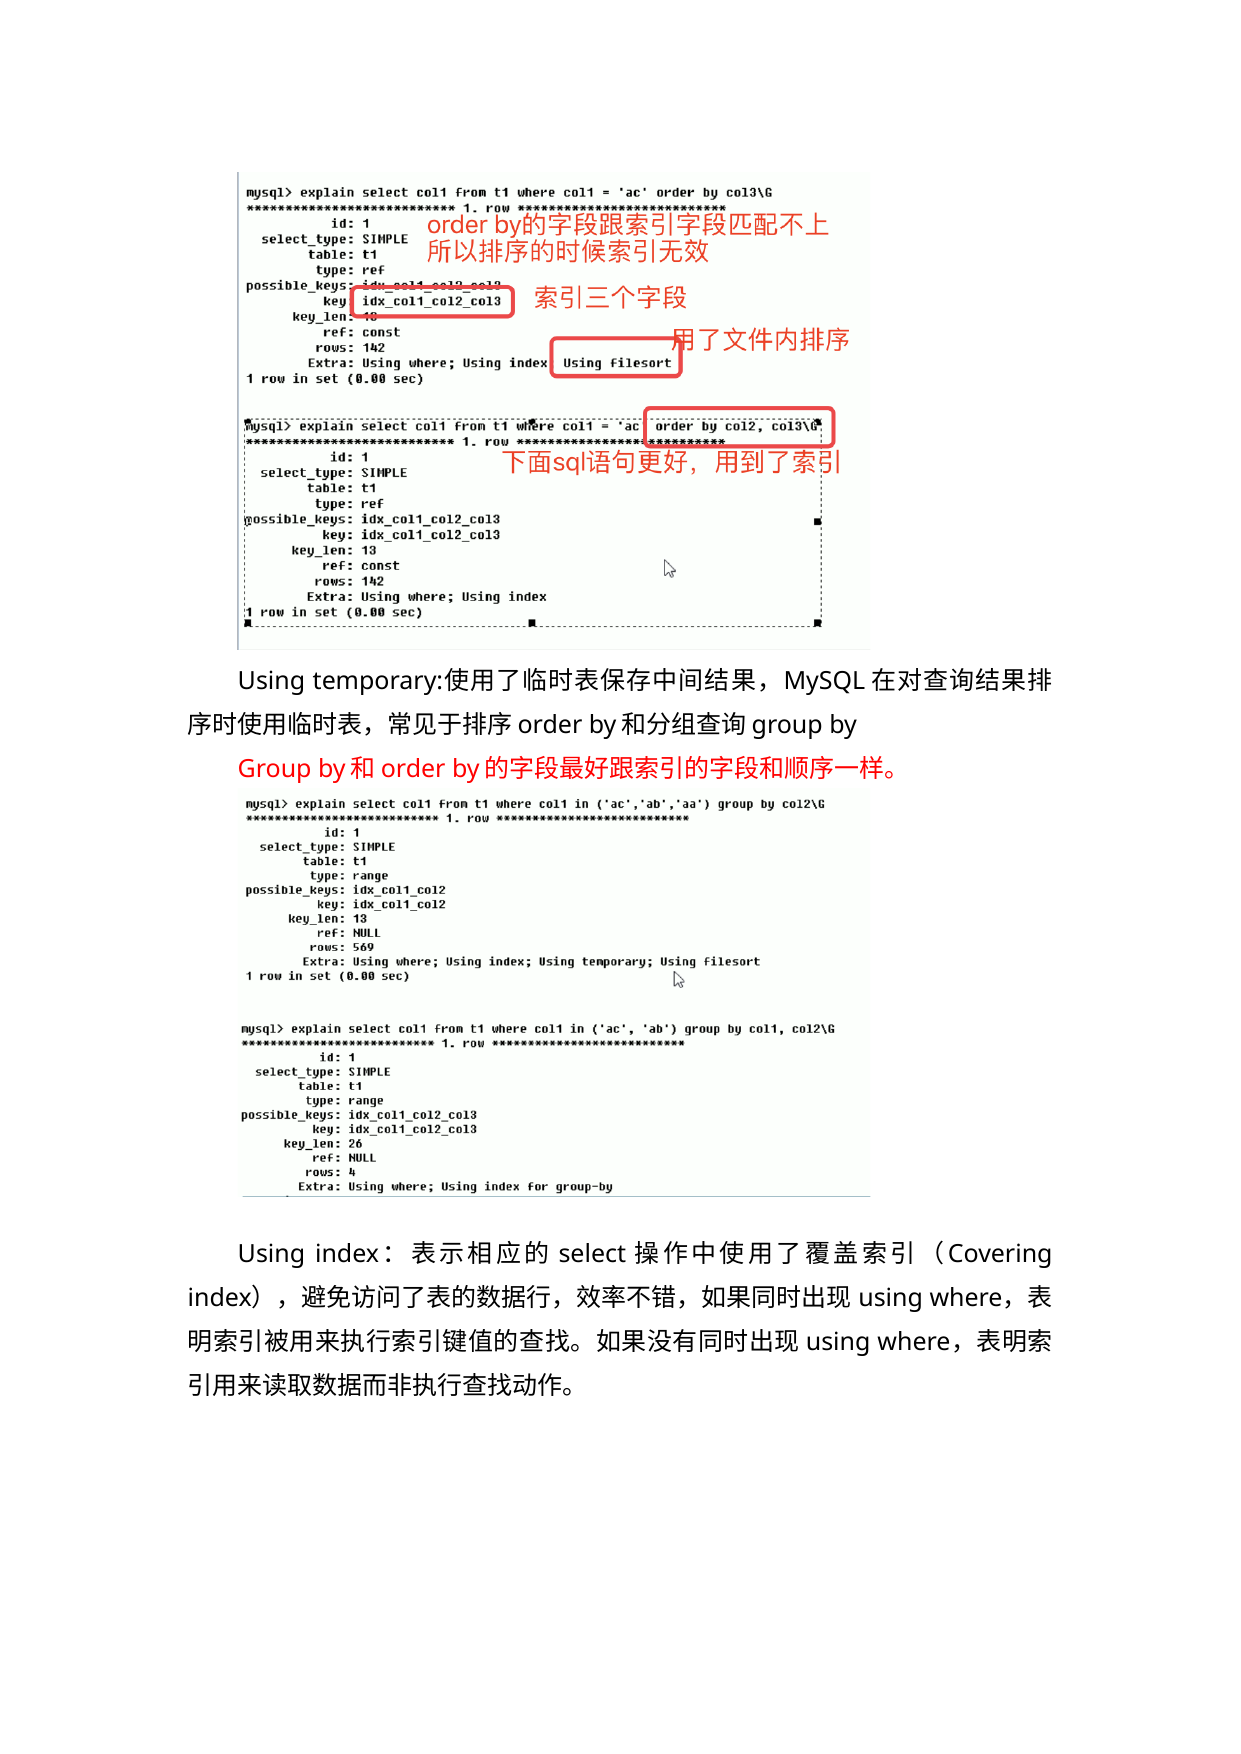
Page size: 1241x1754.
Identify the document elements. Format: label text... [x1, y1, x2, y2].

list Group by和order by的字段最好跟索引的字段和顺序一样。 [187, 745, 1053, 789]
list Using temporary:使用了临时表保存中间结果，MySQL在对查询结果排序时使用临时表，常见于排序order by和分组查询group by [187, 657, 1053, 745]
picture [237, 788, 871, 1197]
picture [237, 172, 871, 650]
list Using index：表示相应的select操作中使用了覆盖索引（Covering index），避免访问了表的数据行，效率不错，如果同时出现using where，表明索引被用来执行索引键值的查找。如果没有同时出现using where，表明索引用来读取数据而非执行查找动作。 [187, 1229, 1053, 1406]
